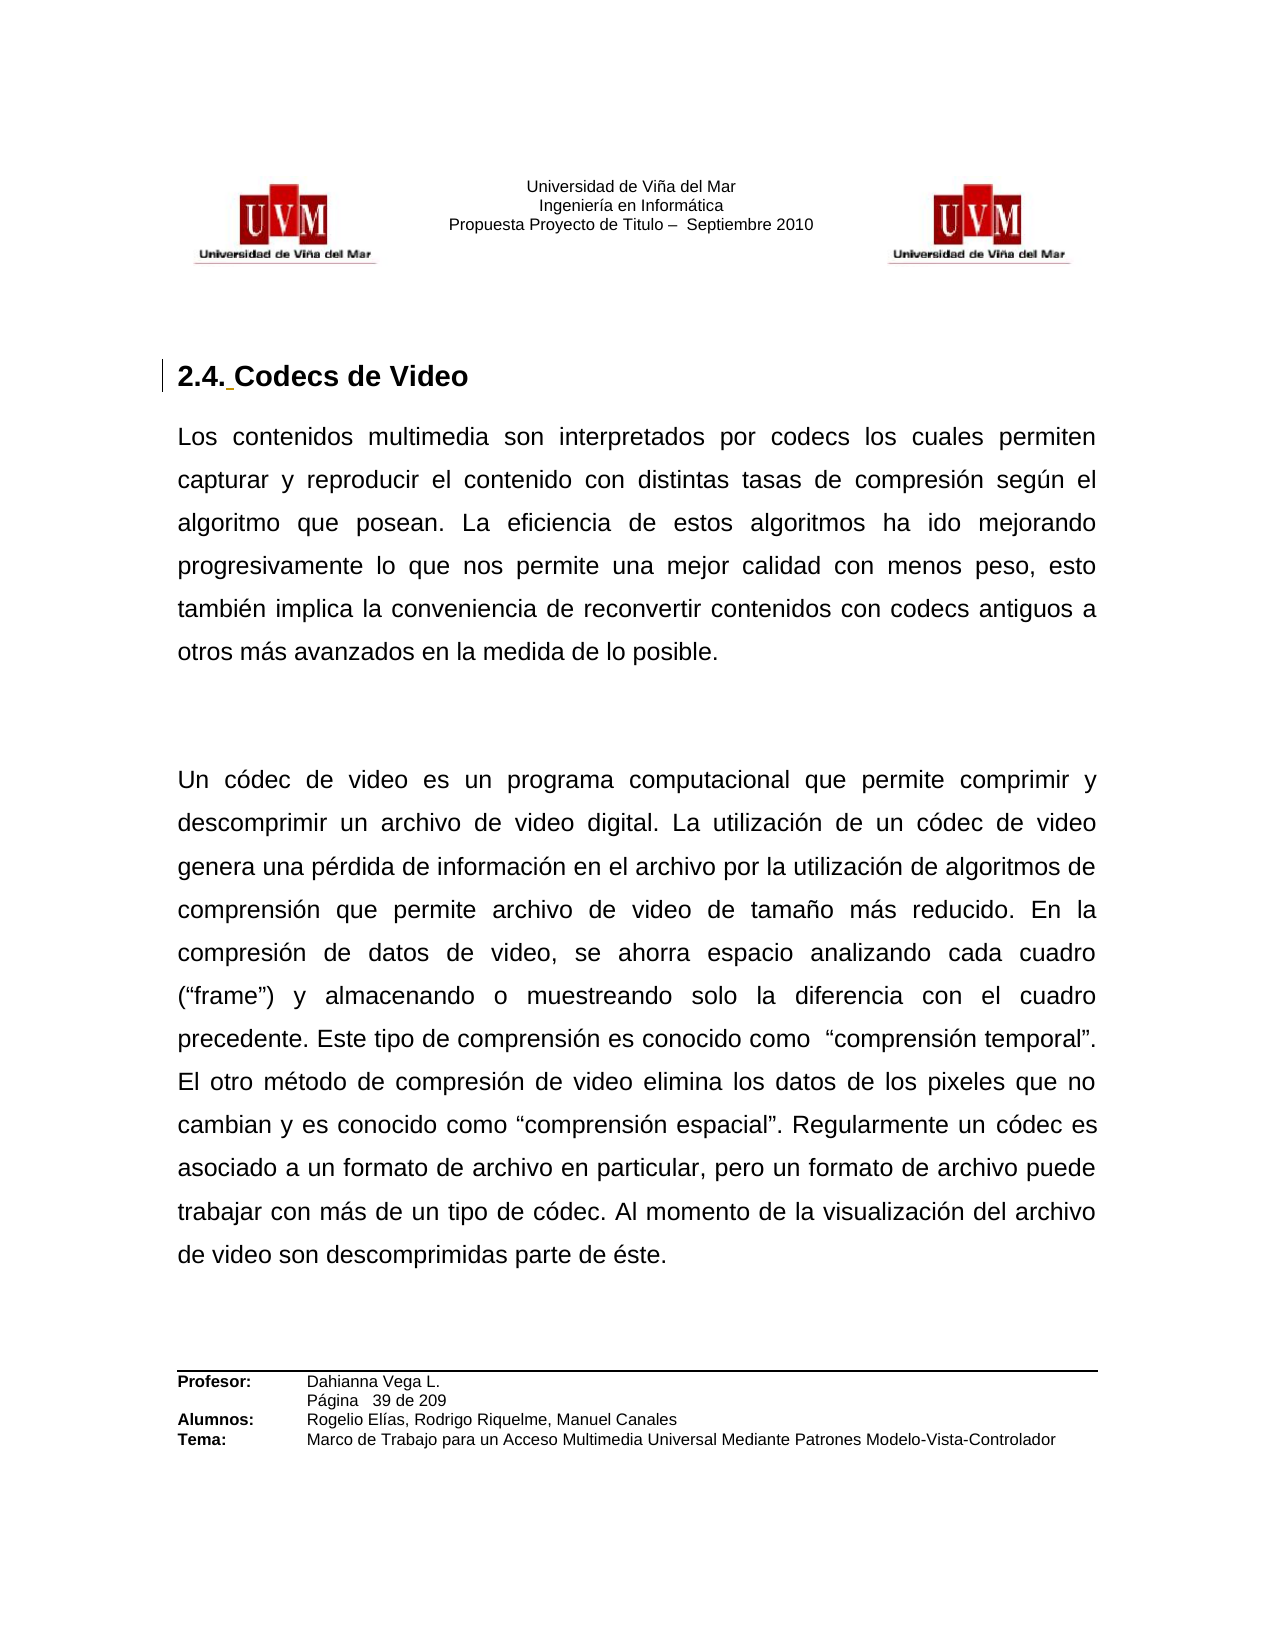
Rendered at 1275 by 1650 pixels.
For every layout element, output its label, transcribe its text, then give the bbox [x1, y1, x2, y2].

text Un códec de video es un programa computacional que permite comprimir y descomprimir un archivo de video digital. La utilización de un códec de video genera una pérdida de información en el archivo por la utilización de algoritmos de comprensión que permite archivo de video de tamaño más reducido. En la compresión de datos de video, se ahorra espacio analizando cada cuadro (“frame”) y almacenando o muestreando solo la diferencia con el cuadro precedente. Este tipo de comprensión es conocido como “comprensión temporal”. El otro método de compresión de video elimina los datos de los pixeles que no cambian y es conocido como “comprensión espacial”. Regularmente un códec es asociado a un formato de archivo en particular, pero un formato de archivo puede trabajar con más de un tipo de códec. Al momento de la visualización del archivo de video son descomprimidas parte de éste. [177, 765, 1098, 1268]
subtitle 2.4.Codecs de Video [177, 359, 1098, 392]
picture [177, 176, 390, 267]
text Los contenidos multimedia son interpretados por codecs los cuales permiten capturar y reproducir el contenido con distintas tasas de compresión según el algoritmo que posean. La eficiencia de estos algoritmos ha ido mejorando progresivamente lo que nos permite una mejor calidad con menos peso, esto también implica la conveniencia de reconvertir contenidos con codecs antiguos a otros más avanzados en la medida de lo posible. [177, 422, 1098, 666]
picture [871, 176, 1084, 267]
